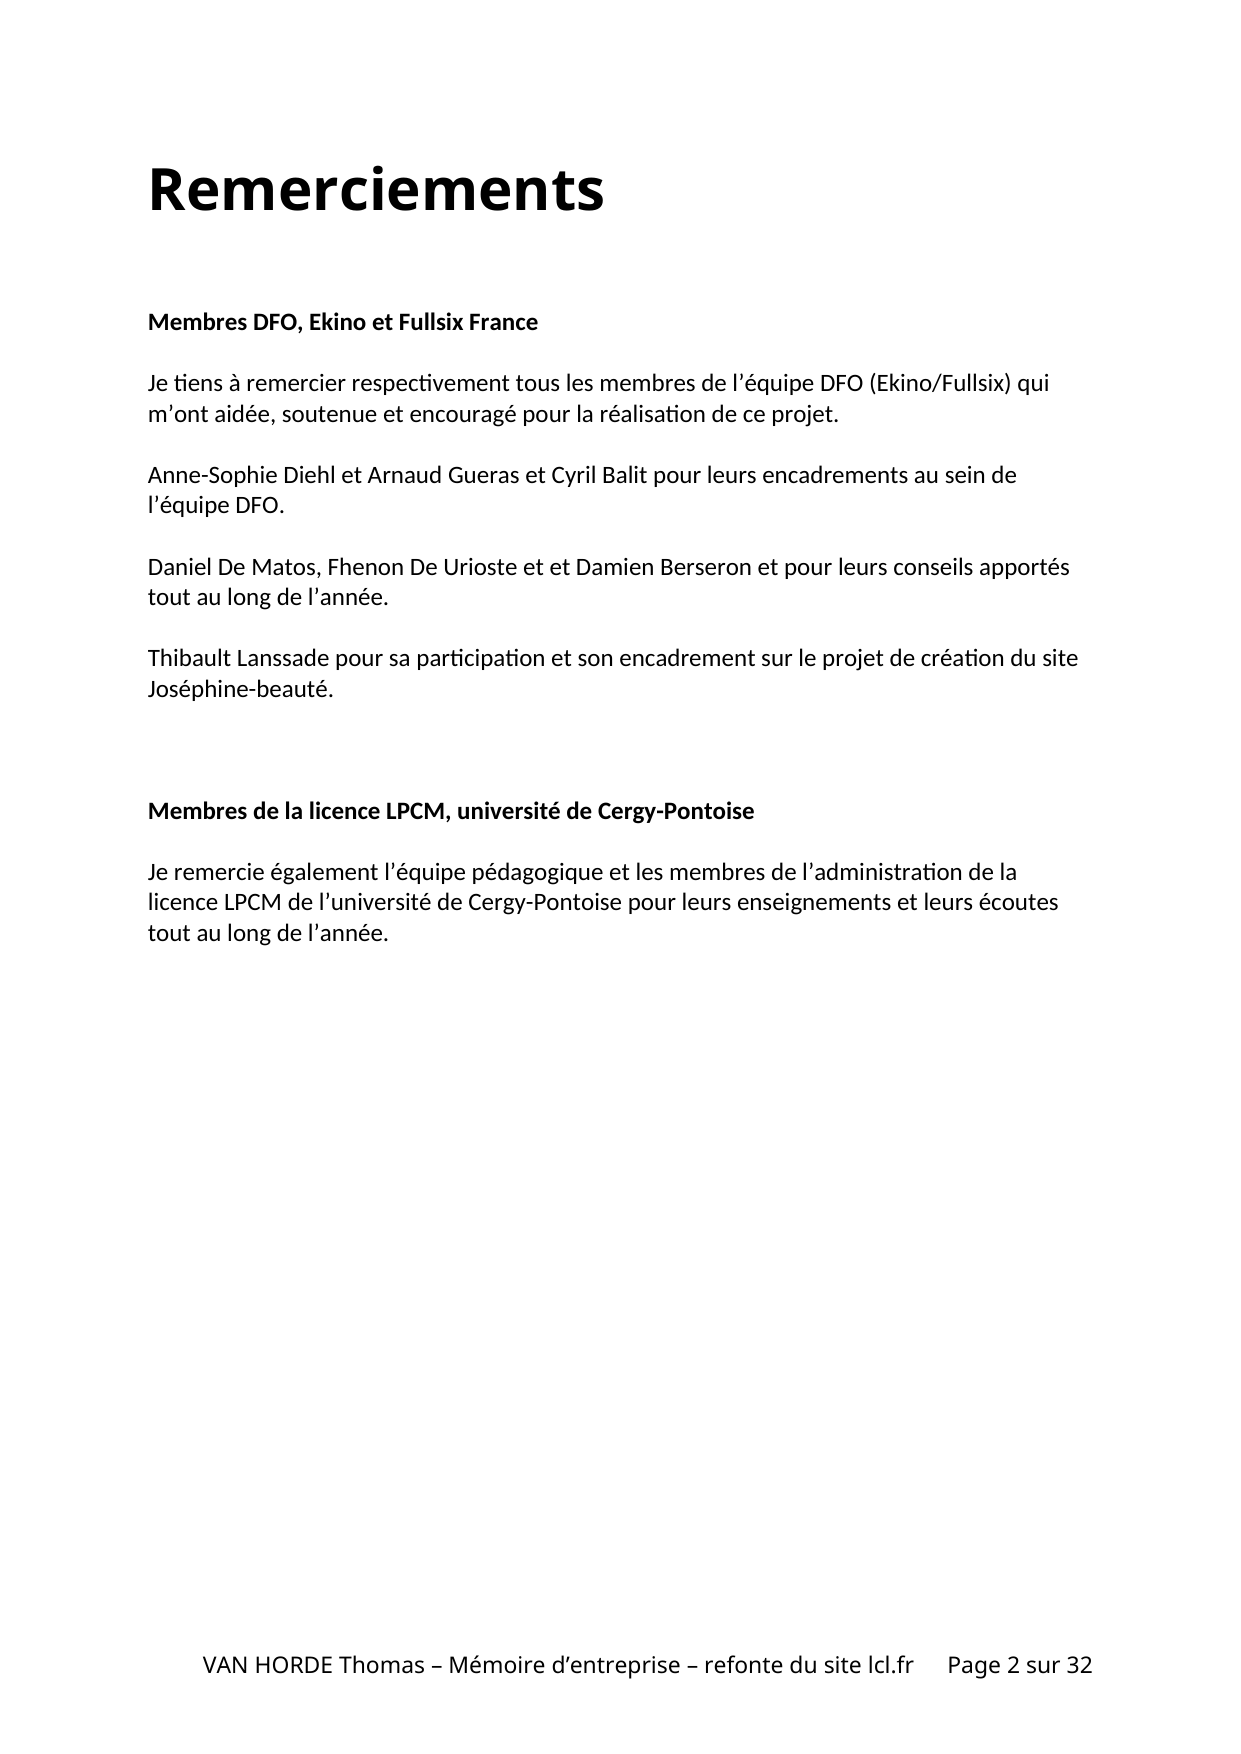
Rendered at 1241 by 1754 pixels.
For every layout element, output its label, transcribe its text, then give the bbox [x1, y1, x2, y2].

text Membres de la licence LPCM, université de Cergy-Pontoise [148, 795, 1093, 825]
text Daniel De Matos, Fhenon De Urioste et et Damien Berseron et pour leurs conseils apportés tout au long de l’année. [148, 551, 1093, 612]
text Je remercie également l’équipe pédagogique et les membres de l’administration de la licence LPCM de l’université de Cergy-Pontoise pour leurs enseignements et leurs écoutes tout au long de l’année. [148, 856, 1093, 947]
text Anne-Sophie Diehl et Arnaud Gueras et Cyril Balit pour leurs encadrements au sein de l’équipe DFO. [148, 459, 1093, 520]
text Je tiens à remercier respectivement tous les membres de l’équipe DFO (Ekino/Fullsix) qui m’ont aidée, soutenue et encouragé pour la réalisation de ce projet. [148, 368, 1093, 429]
text Remerciements [148, 148, 1093, 227]
text Membres DFO, Ekino et Fullsix France [148, 307, 1093, 337]
text Thibault Lanssade pour sa participation et son encadrement sur le projet de création du site Joséphine-beauté. [148, 642, 1093, 703]
